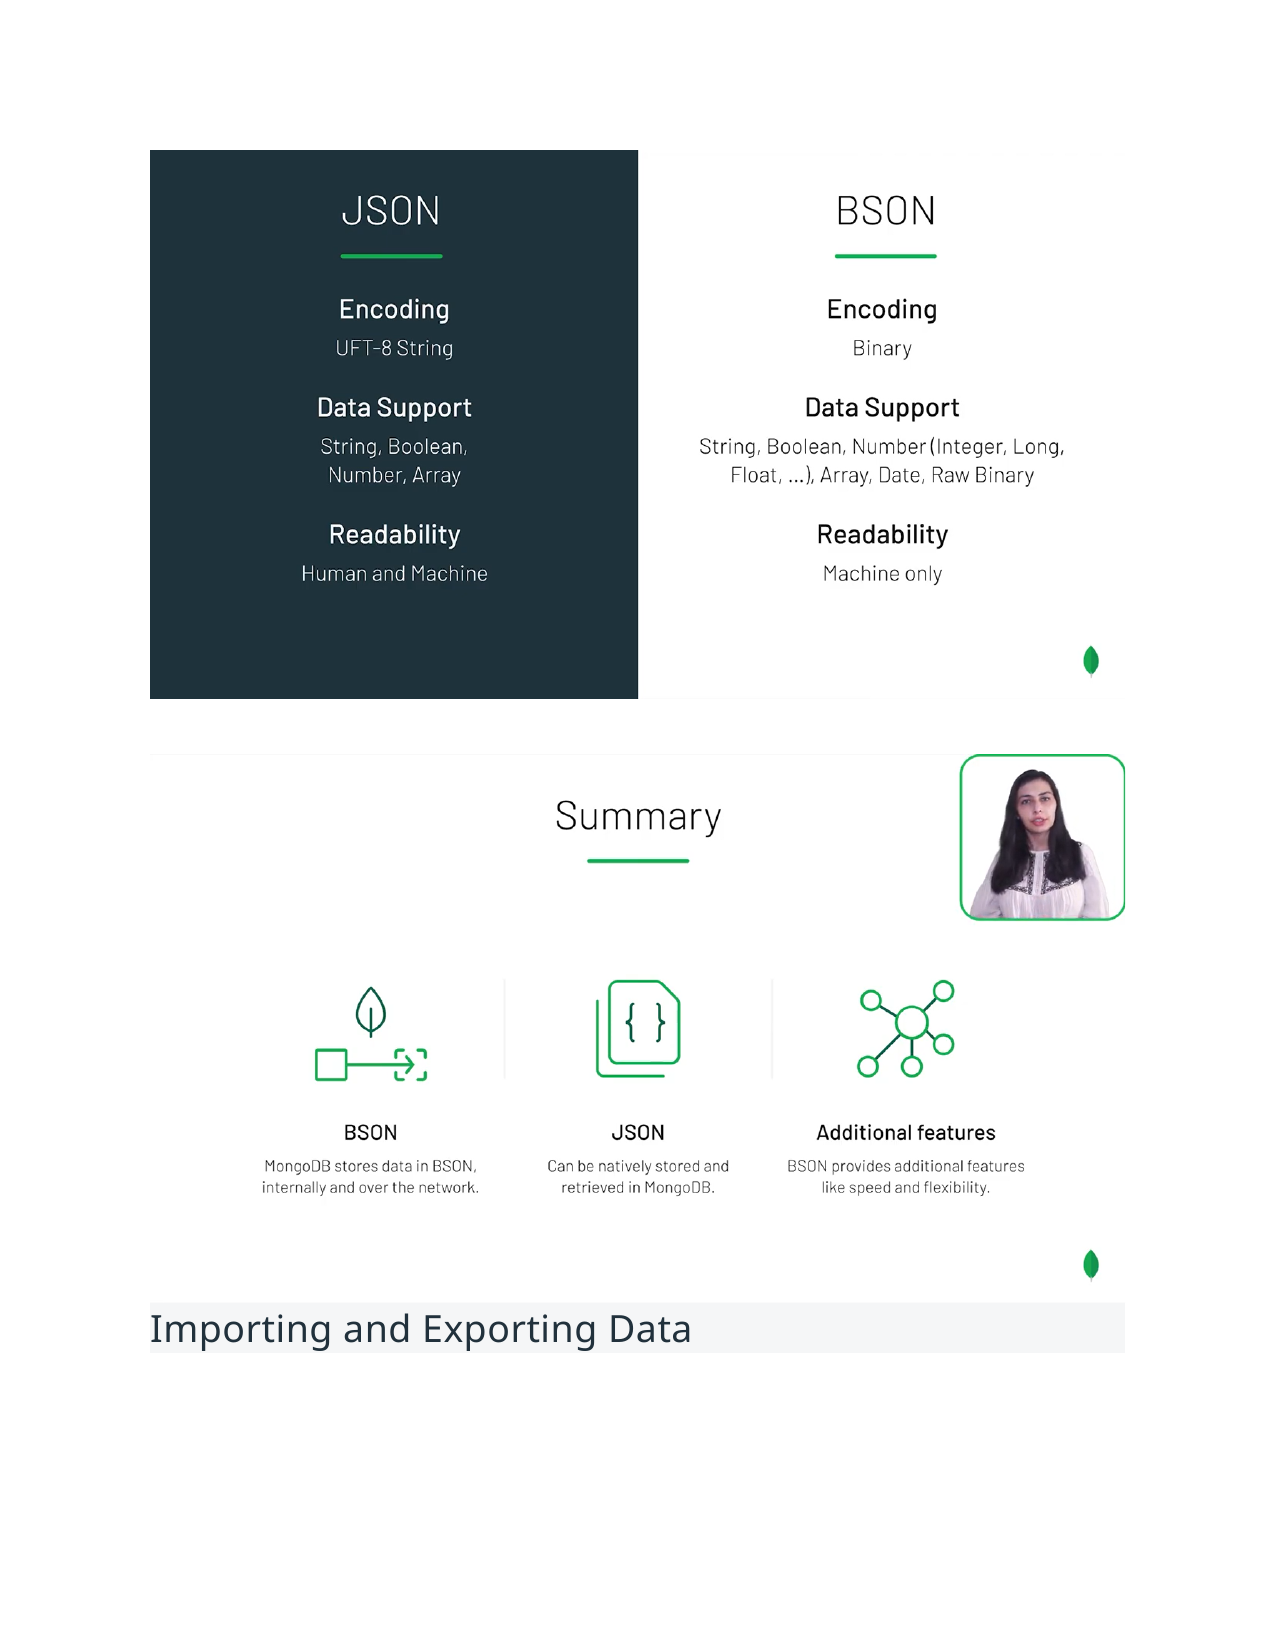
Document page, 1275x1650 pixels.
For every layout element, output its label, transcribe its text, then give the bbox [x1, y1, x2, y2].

picture [150, 754, 1125, 1303]
picture [150, 150, 1125, 699]
text Importing and Exporting Data [150, 1303, 1125, 1353]
